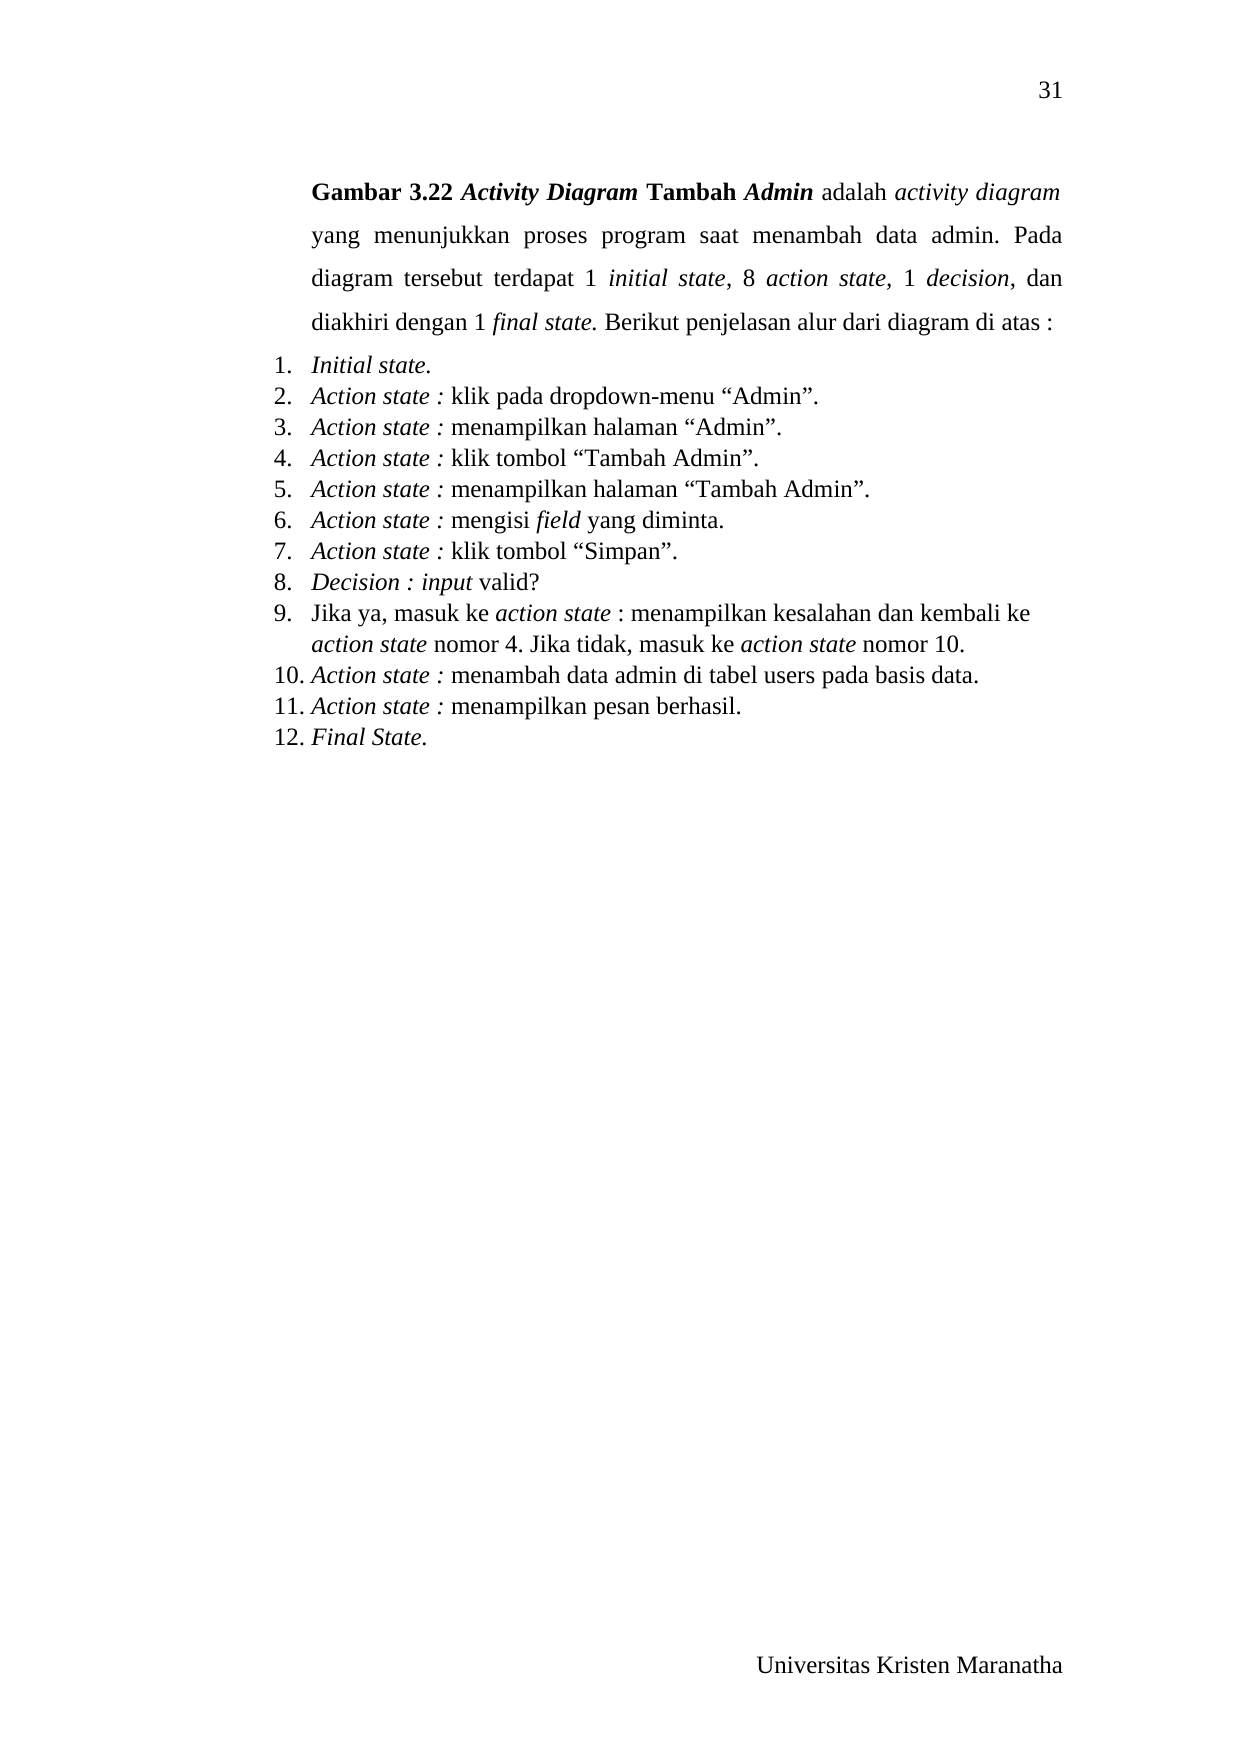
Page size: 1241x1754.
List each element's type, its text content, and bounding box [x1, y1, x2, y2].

list Action state : menampilkan pesan berhasil. [274, 691, 1063, 720]
list Action state : menampilkan halaman “Admin”. [274, 412, 1063, 441]
list Action state : klik tombol “Simpan”. [274, 536, 1063, 565]
list Initial state. [274, 350, 1063, 378]
list Action state : menampilkan halaman “Tambah Admin”. [274, 474, 1063, 503]
text Gambar 3.22 Activity Diagram Tambah Admin adalah activity diagram yang menunjukkan proses program saat menambah data admin. Pada diagram tersebut terdapat 1 initial state, 8 action state, 1 decision, dan diakhiri dengan 1 final state. Berikut penjelasan alur dari diagram di atas : [311, 177, 1063, 335]
list Action state : menambah data admin di tabel users pada basis data. [274, 660, 1063, 689]
list Jika ya, masuk ke action state : menampilkan kesalahan dan kembali ke action state nomor 4. Jika tidak, masuk ke action state nomor 10. [274, 598, 1063, 658]
list Final State. [274, 722, 1063, 751]
list Action state : klik pada dropdown-menu “Admin”. [274, 381, 1063, 409]
list Action state : mengisi field yang diminta. [274, 505, 1063, 534]
list Decision : input valid? [274, 567, 1063, 596]
list Action state : klik tombol “Tambah Admin”. [274, 443, 1063, 472]
